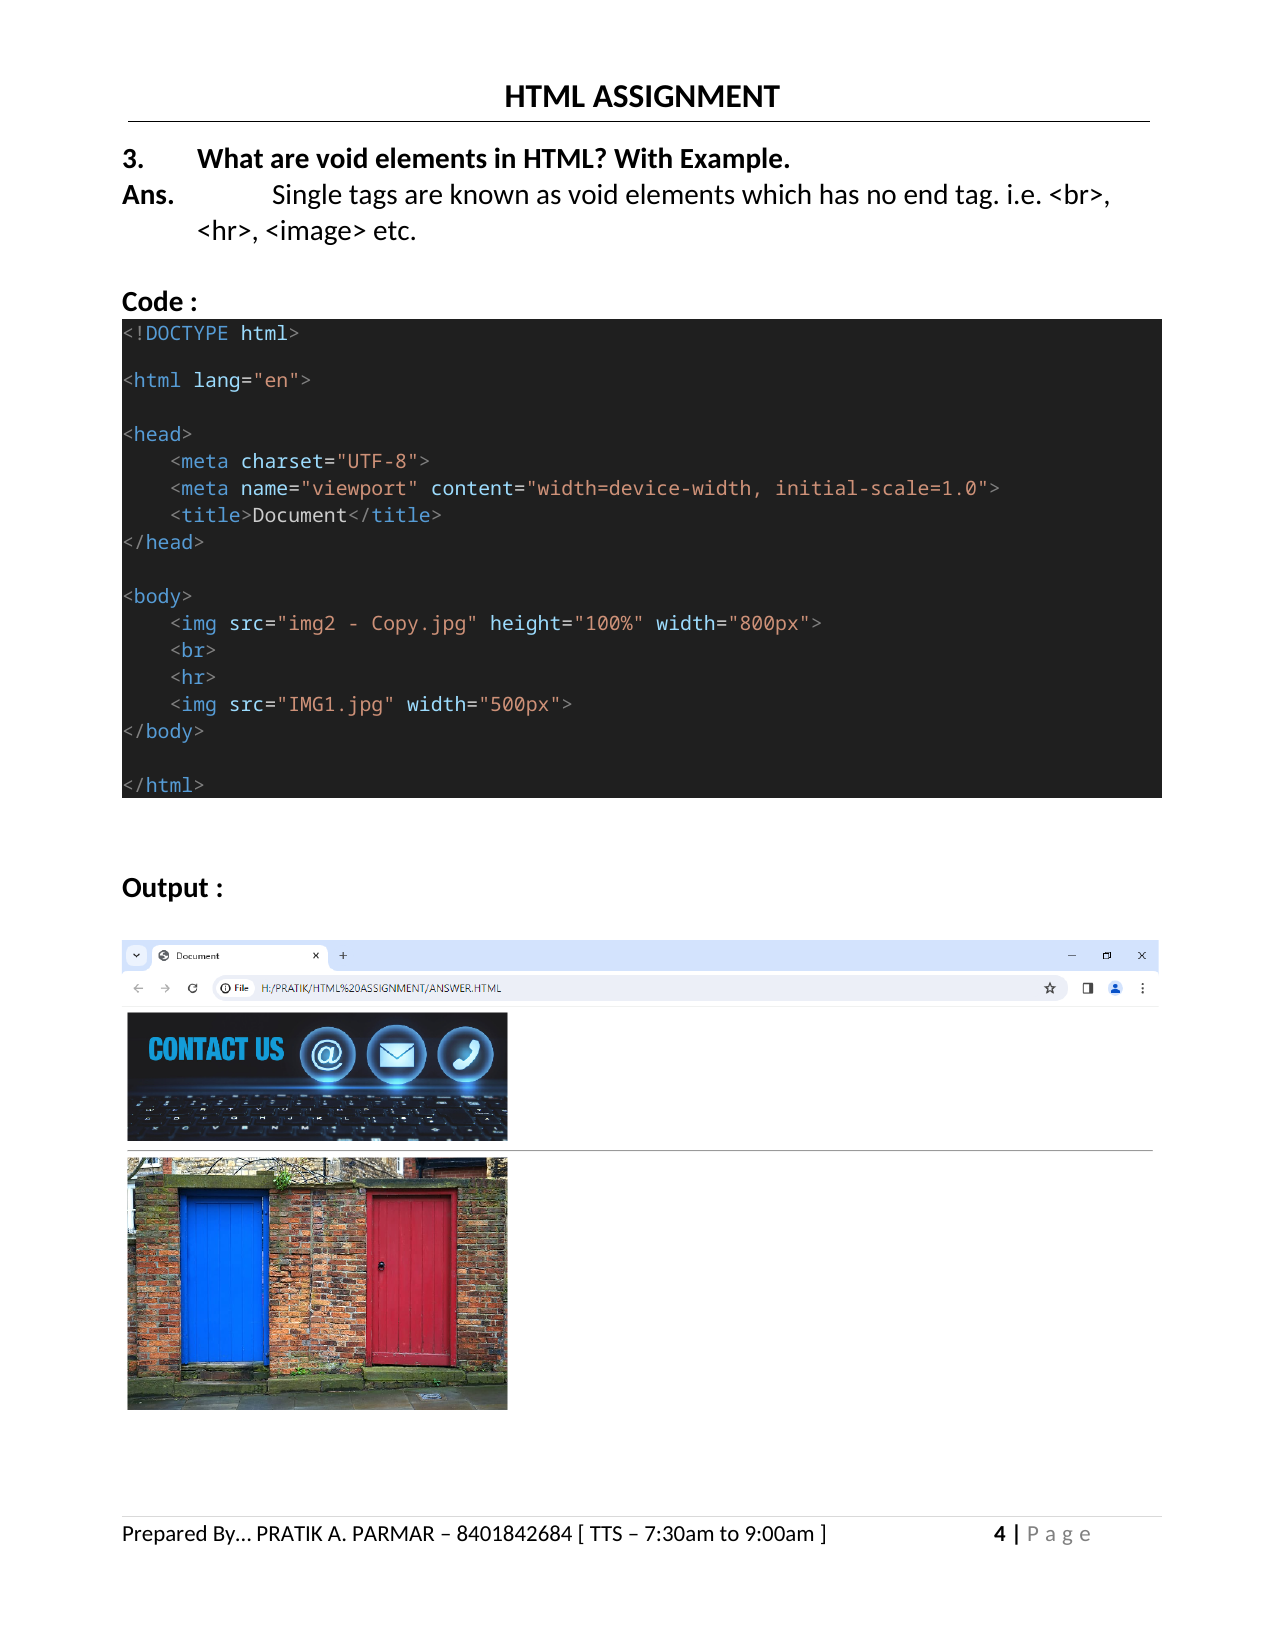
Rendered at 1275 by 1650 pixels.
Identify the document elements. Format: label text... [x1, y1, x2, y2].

text </html> [122, 771, 1162, 798]
text Ans. Single tags are known as void elements which has no end tag. i.e. <br>, <hr>, <image> etc. [122, 176, 1162, 247]
text <body> [122, 582, 1162, 609]
picture [121, 940, 1159, 1430]
text <html lang="en"> [122, 367, 1162, 393]
text Output : [122, 869, 1162, 905]
text <meta name="viewport" content="width=device-width, initial-scale=1.0"> [122, 474, 1162, 501]
text <meta charset="UTF-8"> [122, 447, 1162, 474]
text Code : [122, 283, 1162, 319]
text <title>Document</title> [122, 501, 1162, 528]
text <!DOCTYPE html> [122, 319, 1162, 346]
text <img src="img2 - Copy.jpg" height="100%" width="800px"> [122, 609, 1162, 636]
text <br> [122, 636, 1162, 663]
text <head> [122, 421, 1162, 447]
text 3. What are void elements in HTML? With Example. [122, 141, 1162, 176]
text </body> [122, 717, 1162, 744]
text </head> [122, 528, 1162, 555]
text <img src="IMG1.jpg" width="500px"> [122, 690, 1162, 717]
text <hr> [122, 663, 1162, 690]
